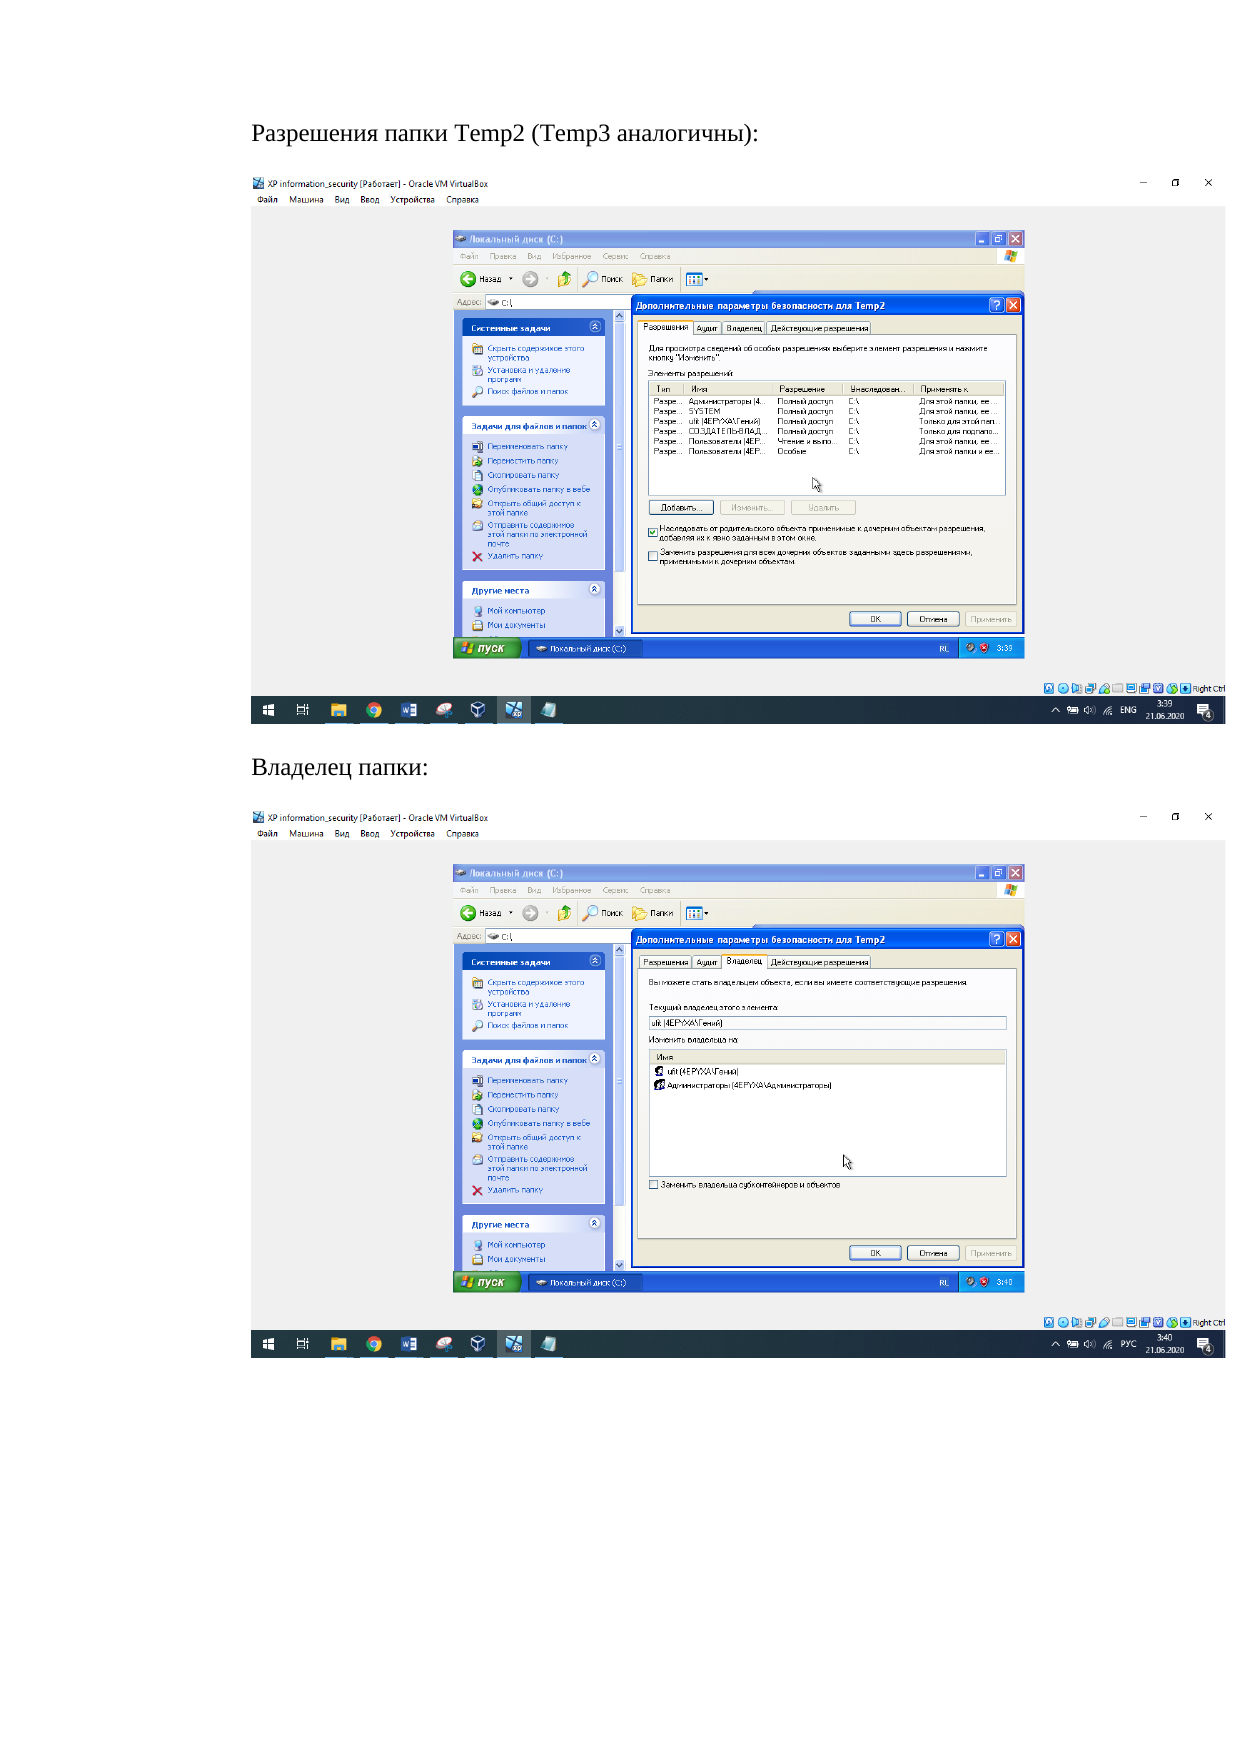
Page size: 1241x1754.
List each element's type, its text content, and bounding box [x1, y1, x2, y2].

picture [251, 175, 1226, 724]
picture [251, 809, 1226, 1358]
text Разрешения папки Temp2 (Temp3 аналогичны): [177, 118, 1152, 147]
text Владелец папки: [177, 752, 1152, 781]
